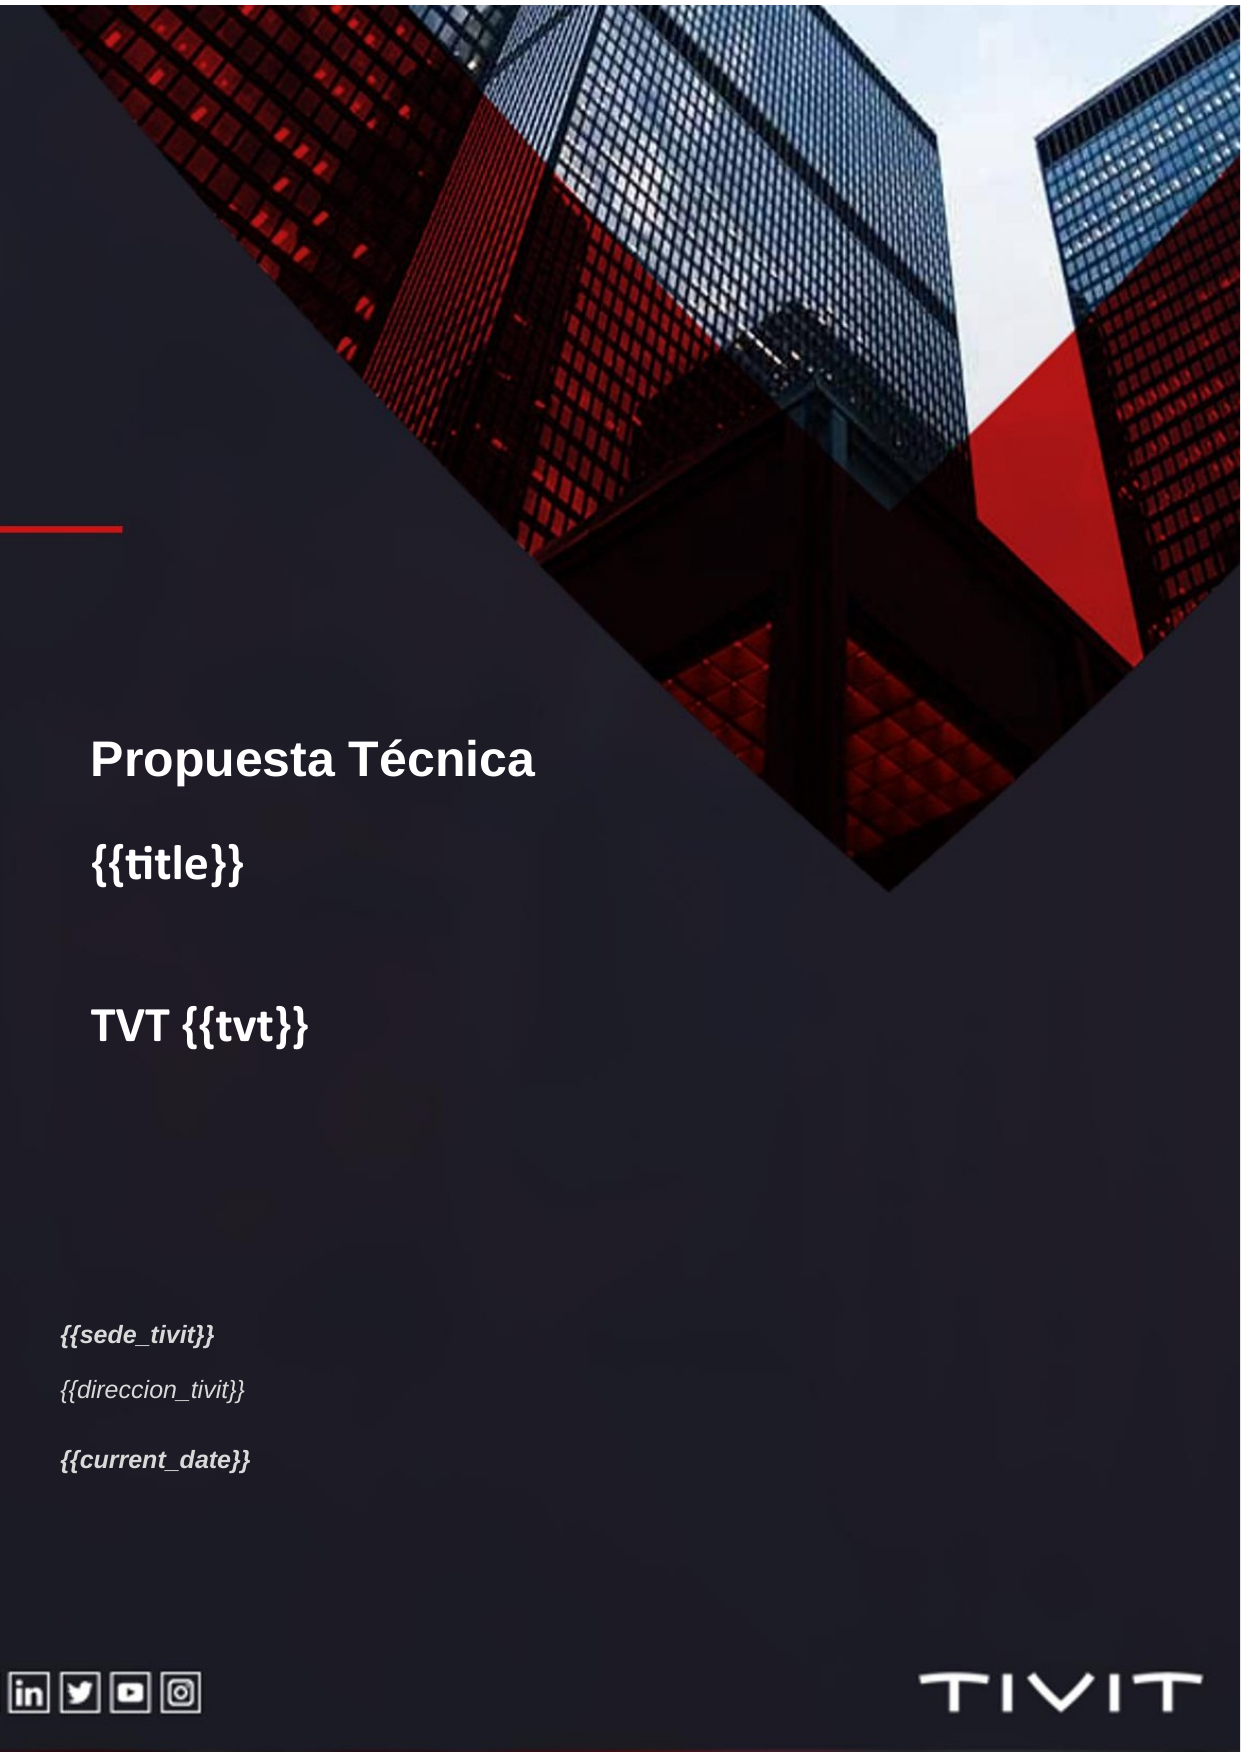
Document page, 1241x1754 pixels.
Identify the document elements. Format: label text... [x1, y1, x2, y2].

text {{title}} [91, 831, 1168, 892]
text Propuesta Técnica [91, 729, 1168, 786]
picture [0, 0, 1241, 1752]
text TVT {{tvt}} [91, 993, 1168, 1054]
